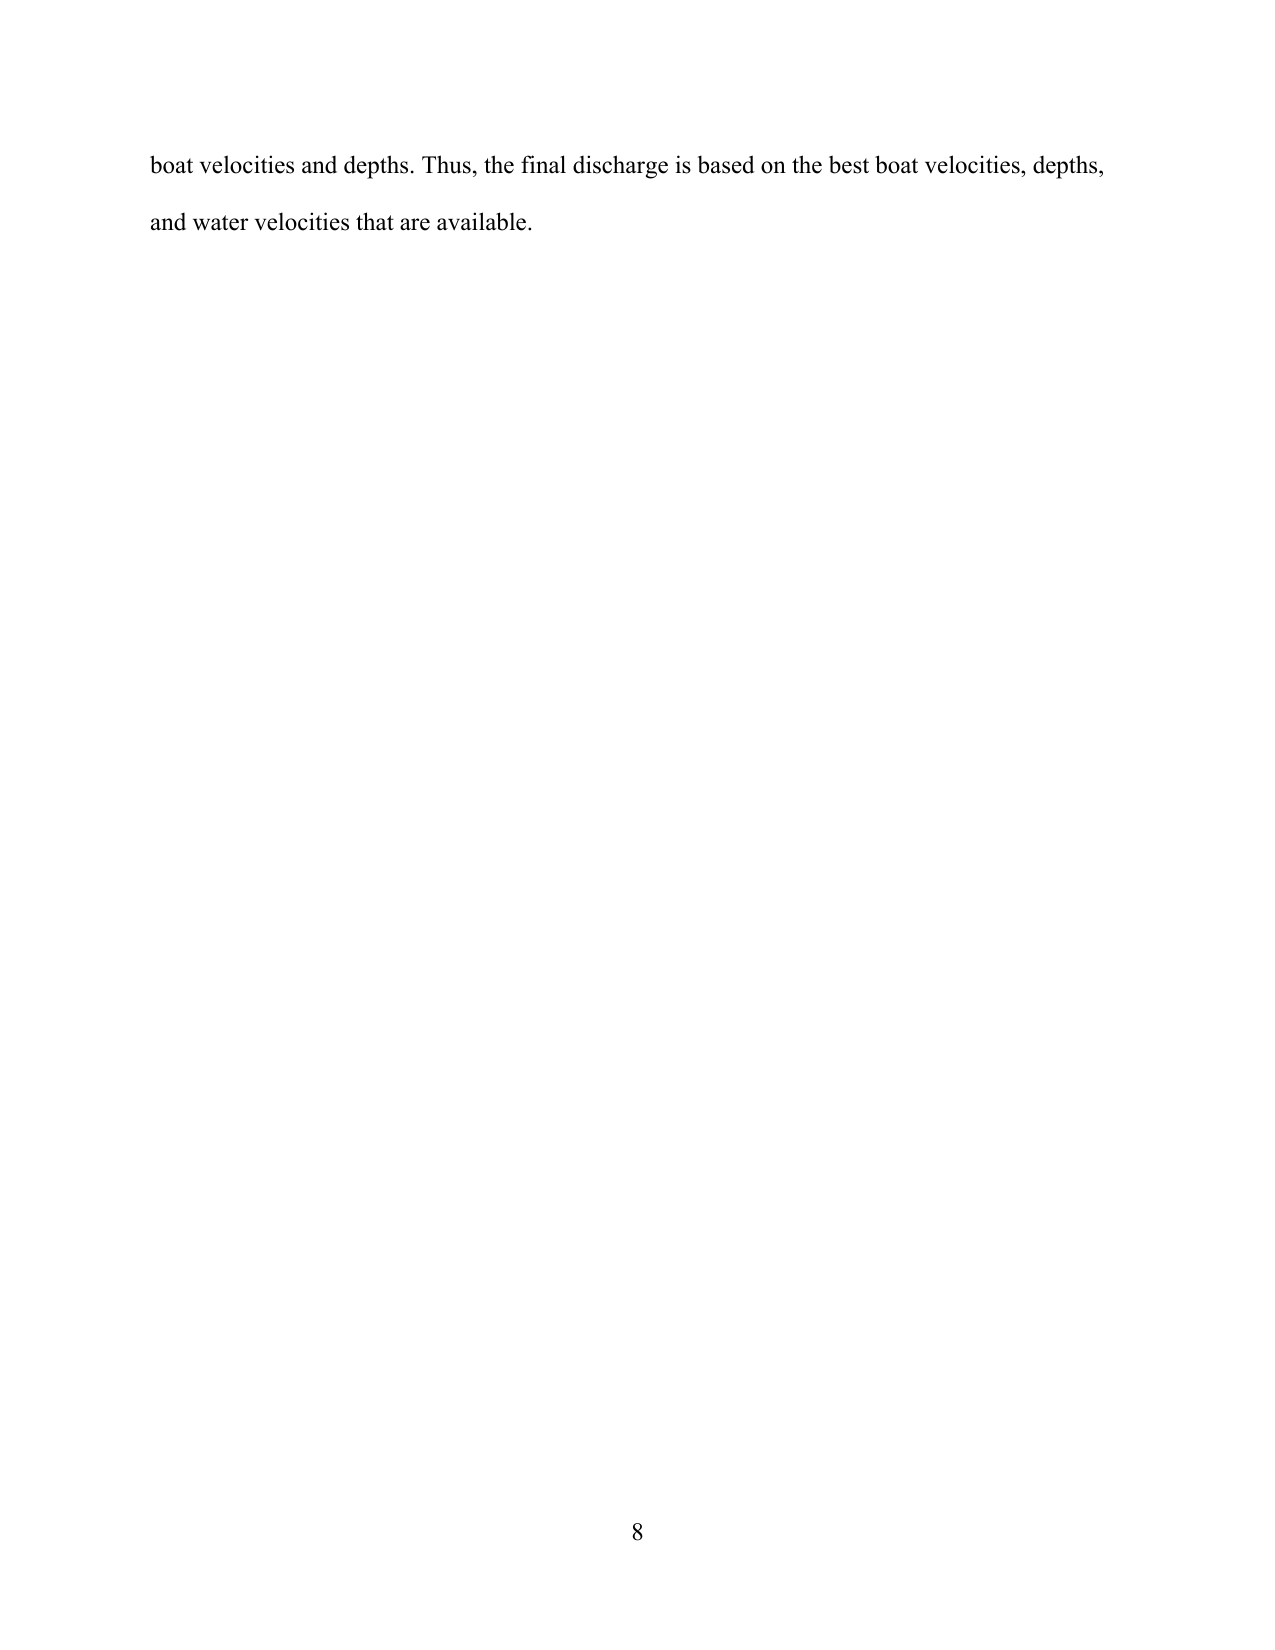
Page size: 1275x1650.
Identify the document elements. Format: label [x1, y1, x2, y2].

text [150, 150, 1125, 236]
